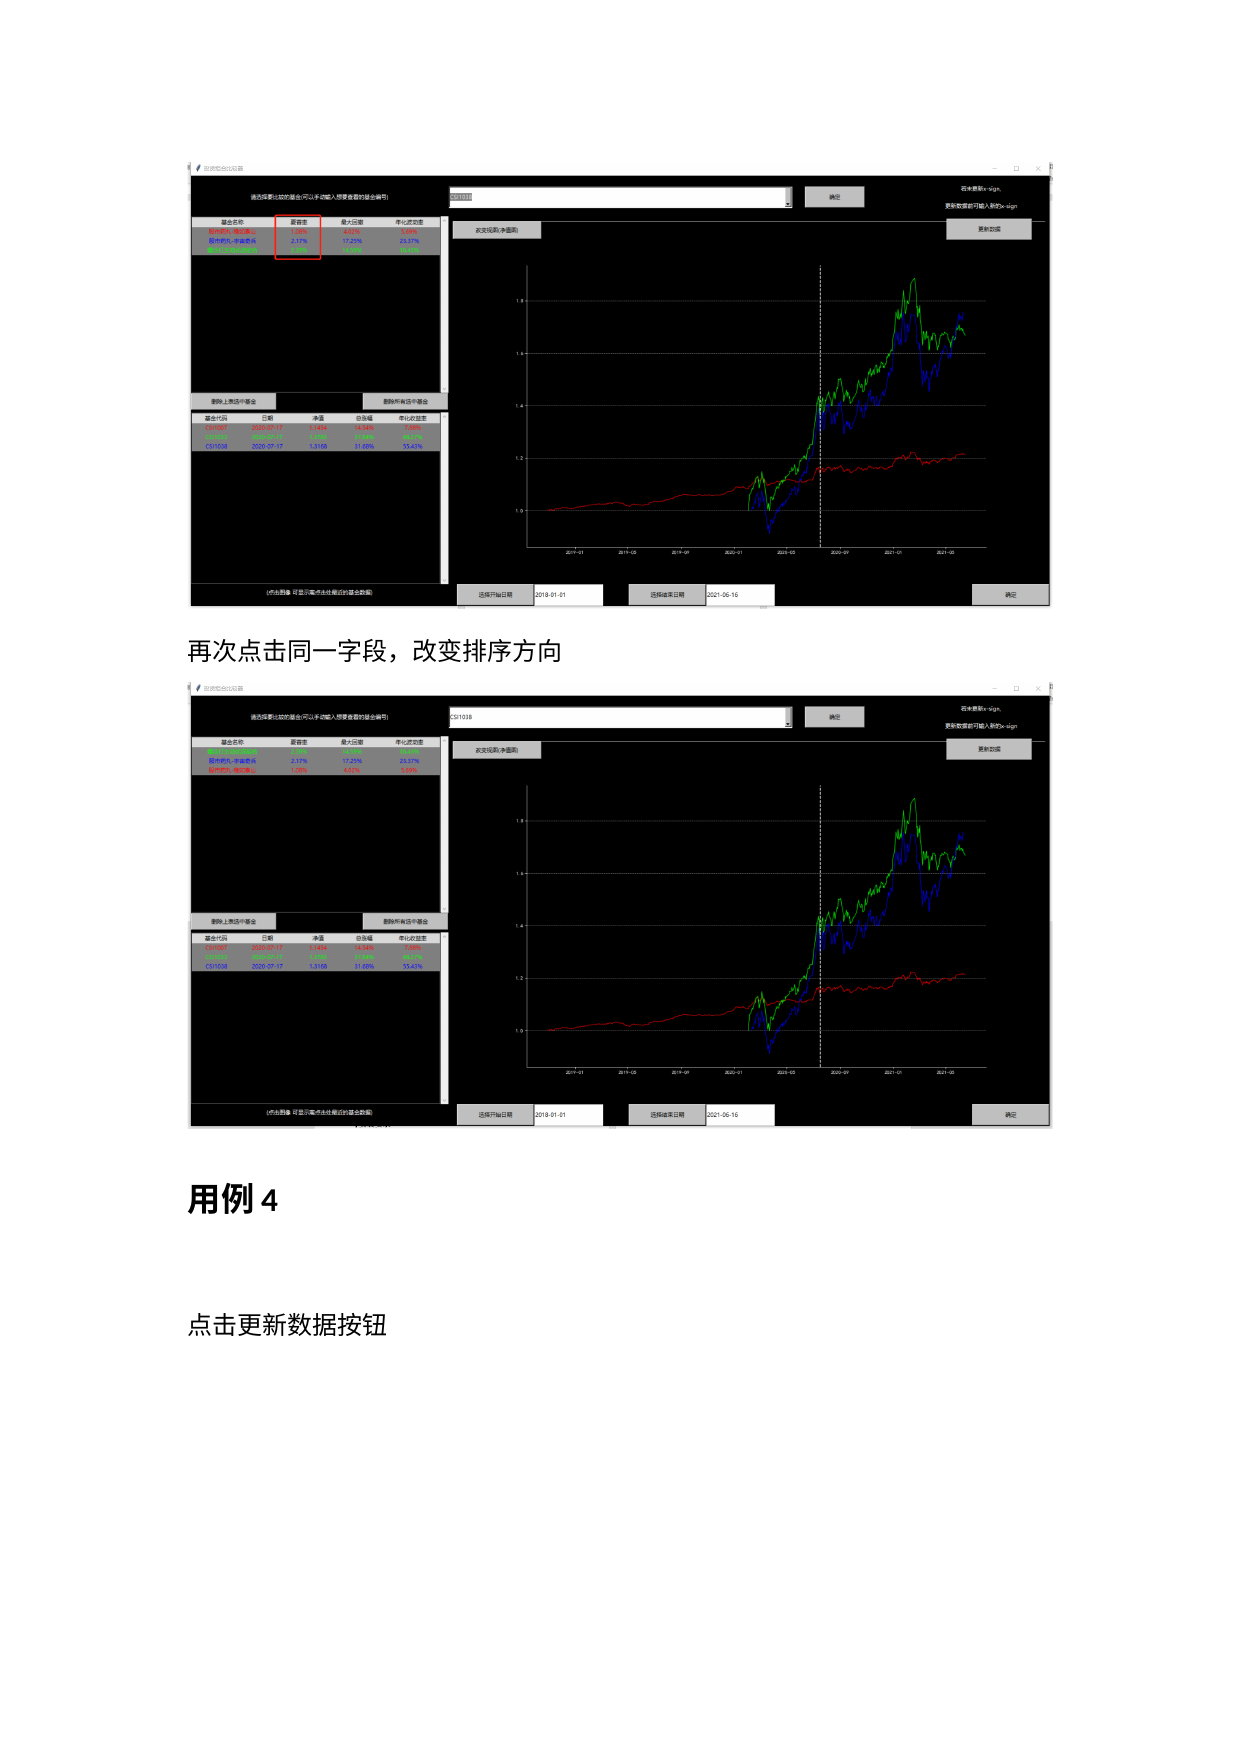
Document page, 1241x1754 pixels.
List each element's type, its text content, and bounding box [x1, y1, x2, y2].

text 点击更新数据按钮 [187, 1291, 1053, 1356]
picture [187, 162, 1053, 609]
subtitle 用例4 [187, 1164, 1053, 1229]
text 再次点击同一字段，改变排序方向 [187, 617, 1053, 682]
picture [187, 682, 1053, 1129]
